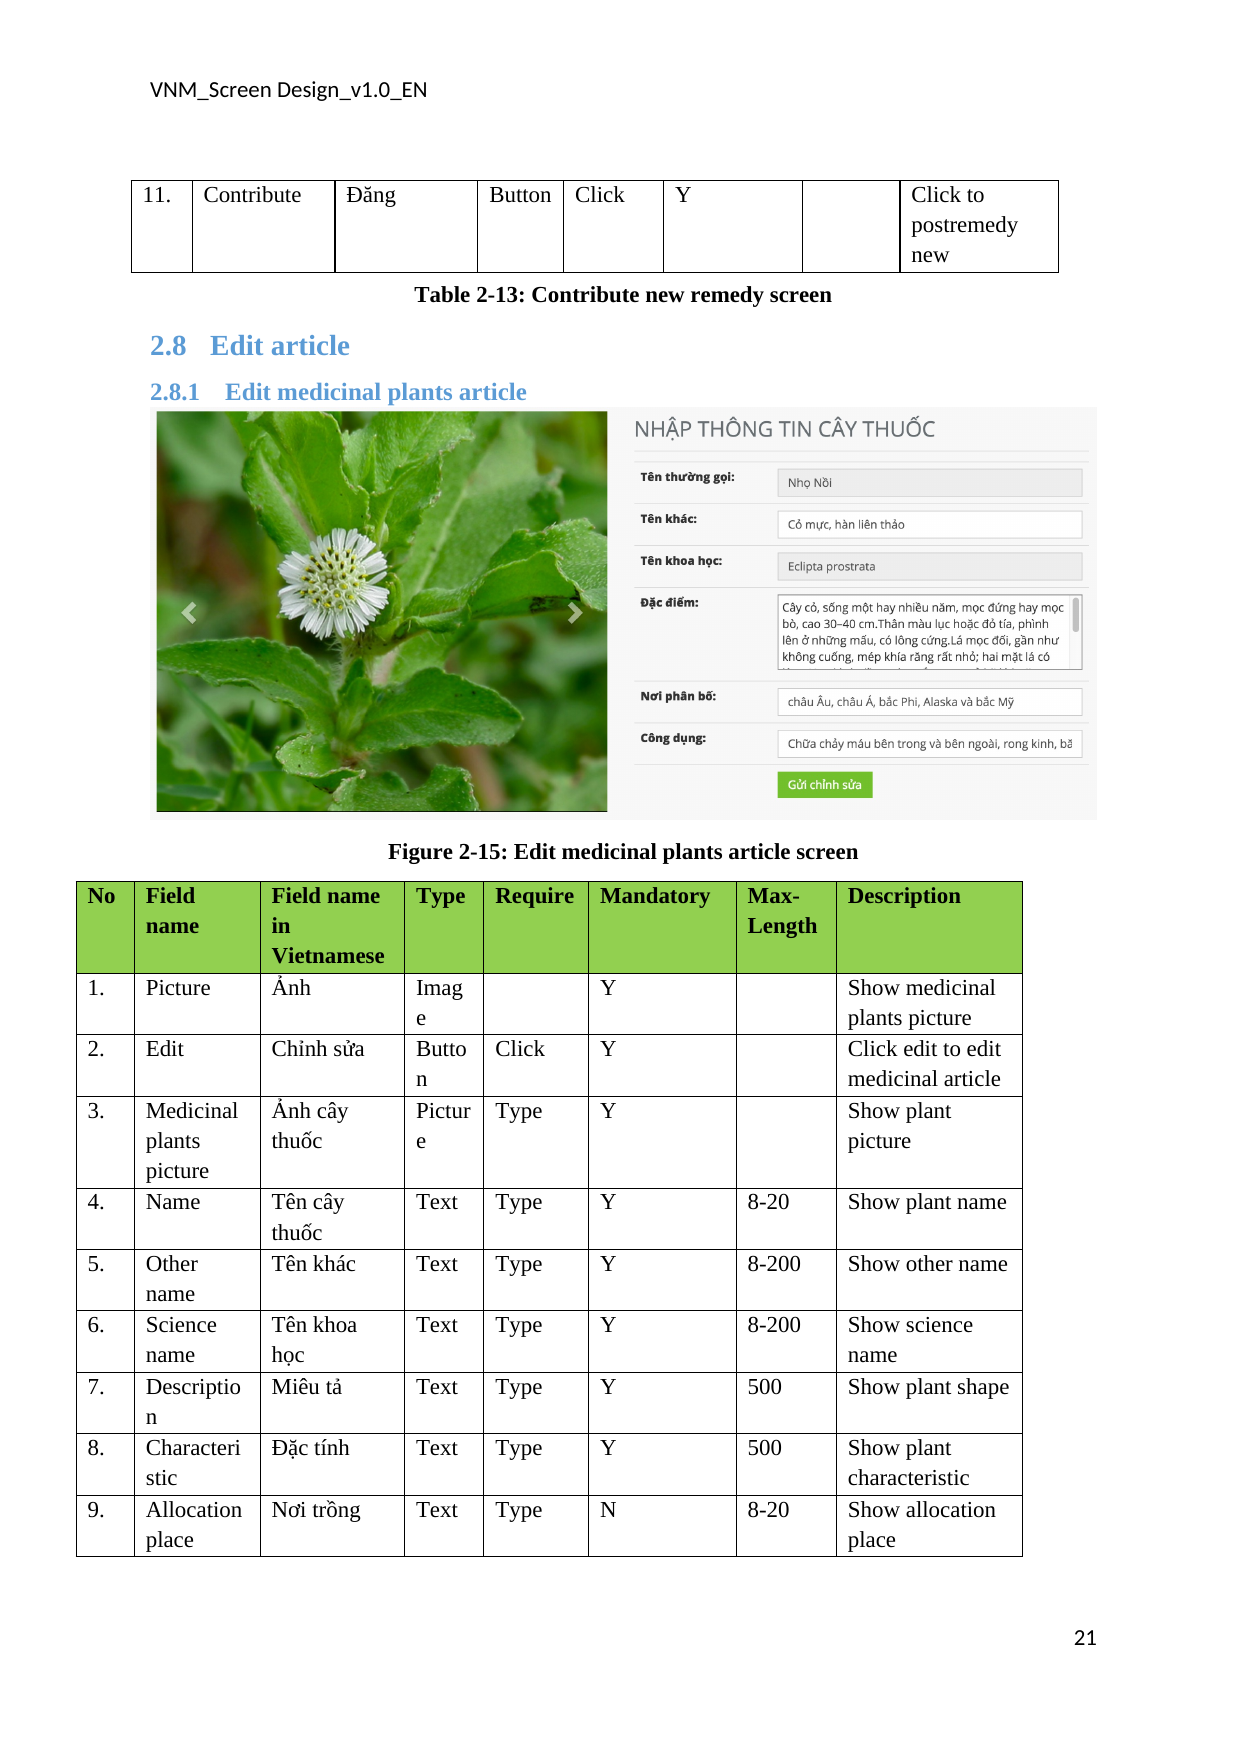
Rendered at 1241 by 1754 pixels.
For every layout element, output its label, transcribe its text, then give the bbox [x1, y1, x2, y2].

table_cell Image [405, 974, 483, 1034]
table_cell Button [478, 181, 563, 272]
table_cell 9. [77, 1496, 134, 1556]
table_cell Contribute [193, 181, 334, 272]
table_cell Text [405, 1373, 483, 1433]
table_cell [737, 974, 836, 1034]
table_cell Text [405, 1434, 483, 1495]
table_header Max-Length [737, 882, 836, 973]
table_header Require [484, 882, 588, 973]
table_cell Type [484, 1097, 588, 1187]
table_cell Click [484, 1035, 588, 1096]
table_cell Ảnh cây thuốc [261, 1097, 404, 1187]
table_cell Science name [135, 1311, 260, 1372]
table_cell Y [589, 1250, 736, 1310]
table_cell Text [405, 1250, 483, 1310]
table_cell Show science name [837, 1311, 1022, 1372]
table_header Description [837, 882, 1022, 973]
table_cell Y [589, 1434, 736, 1495]
table_cell N [589, 1496, 736, 1556]
table_cell Show plant characteristic [837, 1434, 1022, 1495]
table_cell 500 [737, 1373, 836, 1433]
table_cell Y [589, 1189, 736, 1249]
table_header No [77, 882, 134, 973]
table_cell Y [589, 1035, 736, 1096]
table_cell Click [564, 181, 663, 272]
table_cell Show medicinal plants picture [837, 974, 1022, 1034]
table_cell 6. [77, 1311, 134, 1372]
table_cell Button [405, 1035, 483, 1096]
table_cell Ảnh [261, 974, 404, 1034]
table_cell 11. [132, 181, 192, 272]
table_cell Medicinal plants picture [135, 1097, 260, 1187]
table_cell Y [589, 1097, 736, 1187]
table_cell Show plant shape [837, 1373, 1022, 1433]
table_cell Click edit to edit medicinal article [837, 1035, 1022, 1096]
table_cell Nơi trồng [261, 1496, 404, 1556]
table_cell [737, 1035, 836, 1096]
table_cell 8. [77, 1434, 134, 1495]
table_cell Tên khác [261, 1250, 404, 1310]
table_cell 7. [77, 1373, 134, 1433]
table_cell [484, 974, 588, 1034]
table_cell Characteristic [135, 1434, 260, 1495]
table_cell Type [484, 1189, 588, 1249]
table_cell 8-20 [737, 1496, 836, 1556]
table_cell Y [589, 1311, 736, 1372]
table_cell [737, 1097, 836, 1187]
table_cell Type [484, 1373, 588, 1433]
table_cell 8-200 [737, 1311, 836, 1372]
table_cell Show allocation place [837, 1496, 1022, 1556]
table_cell Text [405, 1189, 483, 1249]
table_header Field name in Vietnamese [261, 882, 404, 973]
table_cell Picture [135, 974, 260, 1034]
table_cell Y [589, 974, 736, 1034]
table_header Field name [135, 882, 260, 973]
table_cell Name [135, 1189, 260, 1249]
table_cell [803, 181, 899, 272]
table_cell 5. [77, 1250, 134, 1310]
picture [150, 407, 1097, 820]
table_cell Text [405, 1311, 483, 1372]
table_cell 4. [77, 1189, 134, 1249]
table_header Type [405, 882, 483, 973]
table_cell Tên khoa học [261, 1311, 404, 1372]
table_cell 1. [77, 974, 134, 1034]
table_cell Show plant picture [837, 1097, 1022, 1187]
table_header Mandatory [589, 882, 736, 973]
table_cell Type [484, 1250, 588, 1310]
table_cell Tên cây thuốc [261, 1189, 404, 1249]
table_cell Click to postremedy new [901, 181, 1058, 272]
table_cell 3. [77, 1097, 134, 1187]
subtitle Edit article [150, 328, 1097, 361]
table_cell Type [484, 1311, 588, 1372]
table_cell Type [484, 1496, 588, 1556]
table_cell Type [484, 1434, 588, 1495]
table_cell Other name [135, 1250, 260, 1310]
table_cell Text [405, 1496, 483, 1556]
table_cell Show other name [837, 1250, 1022, 1310]
table_cell Edit [135, 1035, 260, 1096]
table_cell Chỉnh sửa [261, 1035, 404, 1096]
table_cell Allocation place [135, 1496, 260, 1556]
table_cell Đặc tính [261, 1434, 404, 1495]
table_cell 8-200 [737, 1250, 836, 1310]
table_cell 500 [737, 1434, 836, 1495]
table_cell Y [589, 1373, 736, 1433]
table_cell Show plant name [837, 1189, 1022, 1249]
table_cell Description [135, 1373, 260, 1433]
table_cell 2. [77, 1035, 134, 1096]
table_cell Y [664, 181, 802, 272]
table_cell 8-20 [737, 1189, 836, 1249]
subtitle Edit medicinal plants article [150, 377, 1097, 405]
table_cell Miêu tả [261, 1373, 404, 1433]
table_cell Đăng [336, 181, 477, 272]
table_cell Picture [405, 1097, 483, 1187]
